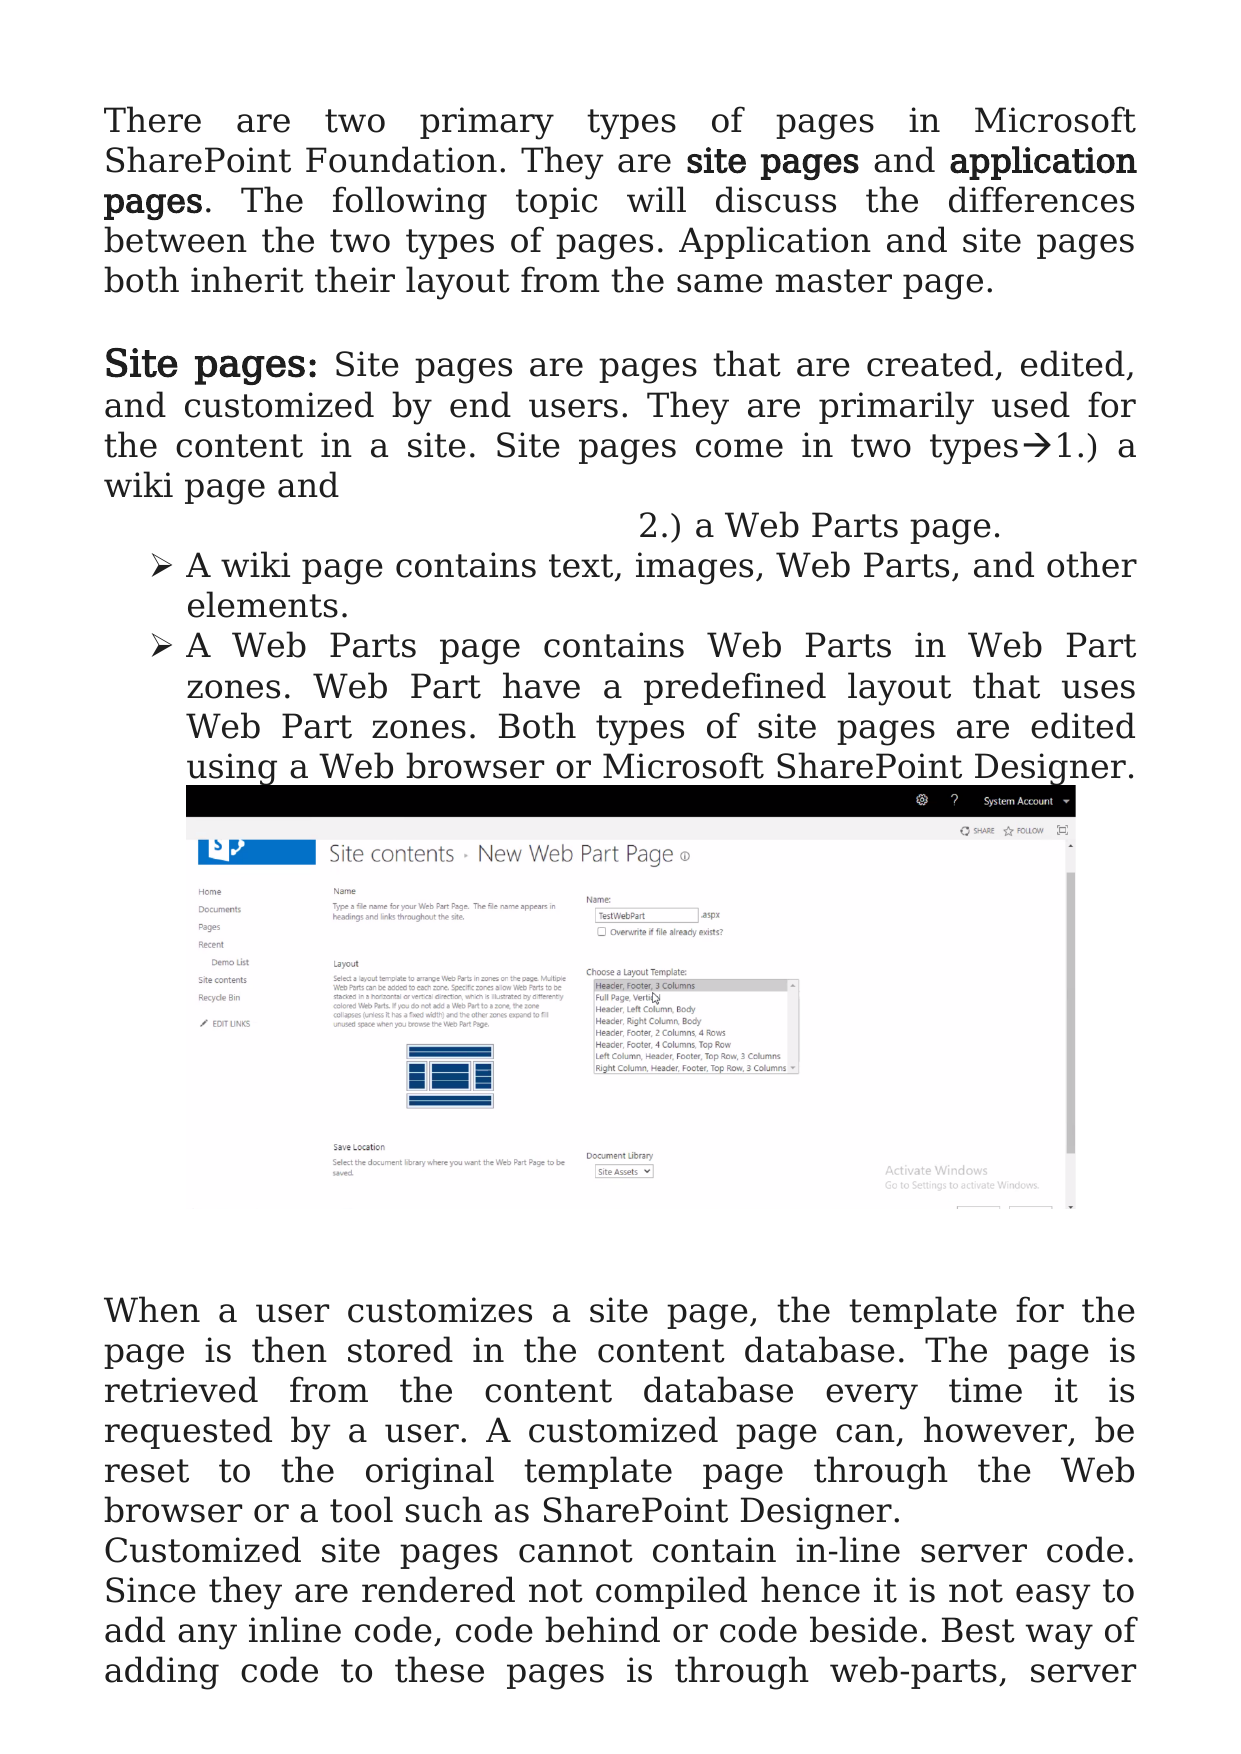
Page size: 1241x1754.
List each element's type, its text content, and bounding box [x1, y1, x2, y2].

picture [186, 785, 1076, 1209]
subtitle A wiki page contains text, images, Web Parts, and other elements. [148, 544, 1137, 625]
subtitle When a user customizes a site page, the template for the page is then stored in the content database. The page is retrieved from the content database every time it is requested by a user. A customized page can, however, be reset to the original template page through the Web browser or a tool such as SharePoint Designer. [103, 1289, 1137, 1529]
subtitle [103, 1529, 1137, 1689]
subtitle There are two primary types of pages in Microsoft SharePoint Foundation. They are site pages and application pages. The following topic will discuss the differences between the two types of pages. Application and site pages both inherit their layout from the same master page. [103, 99, 1137, 299]
subtitle 2.) a Web Parts page. [553, 504, 1137, 544]
subtitle Site pages: Site pages are pages that are created, edited, and customized by end users. They are primarily used for the content in a site. Site pages come in two types1.) a wiki page and [103, 339, 1137, 504]
